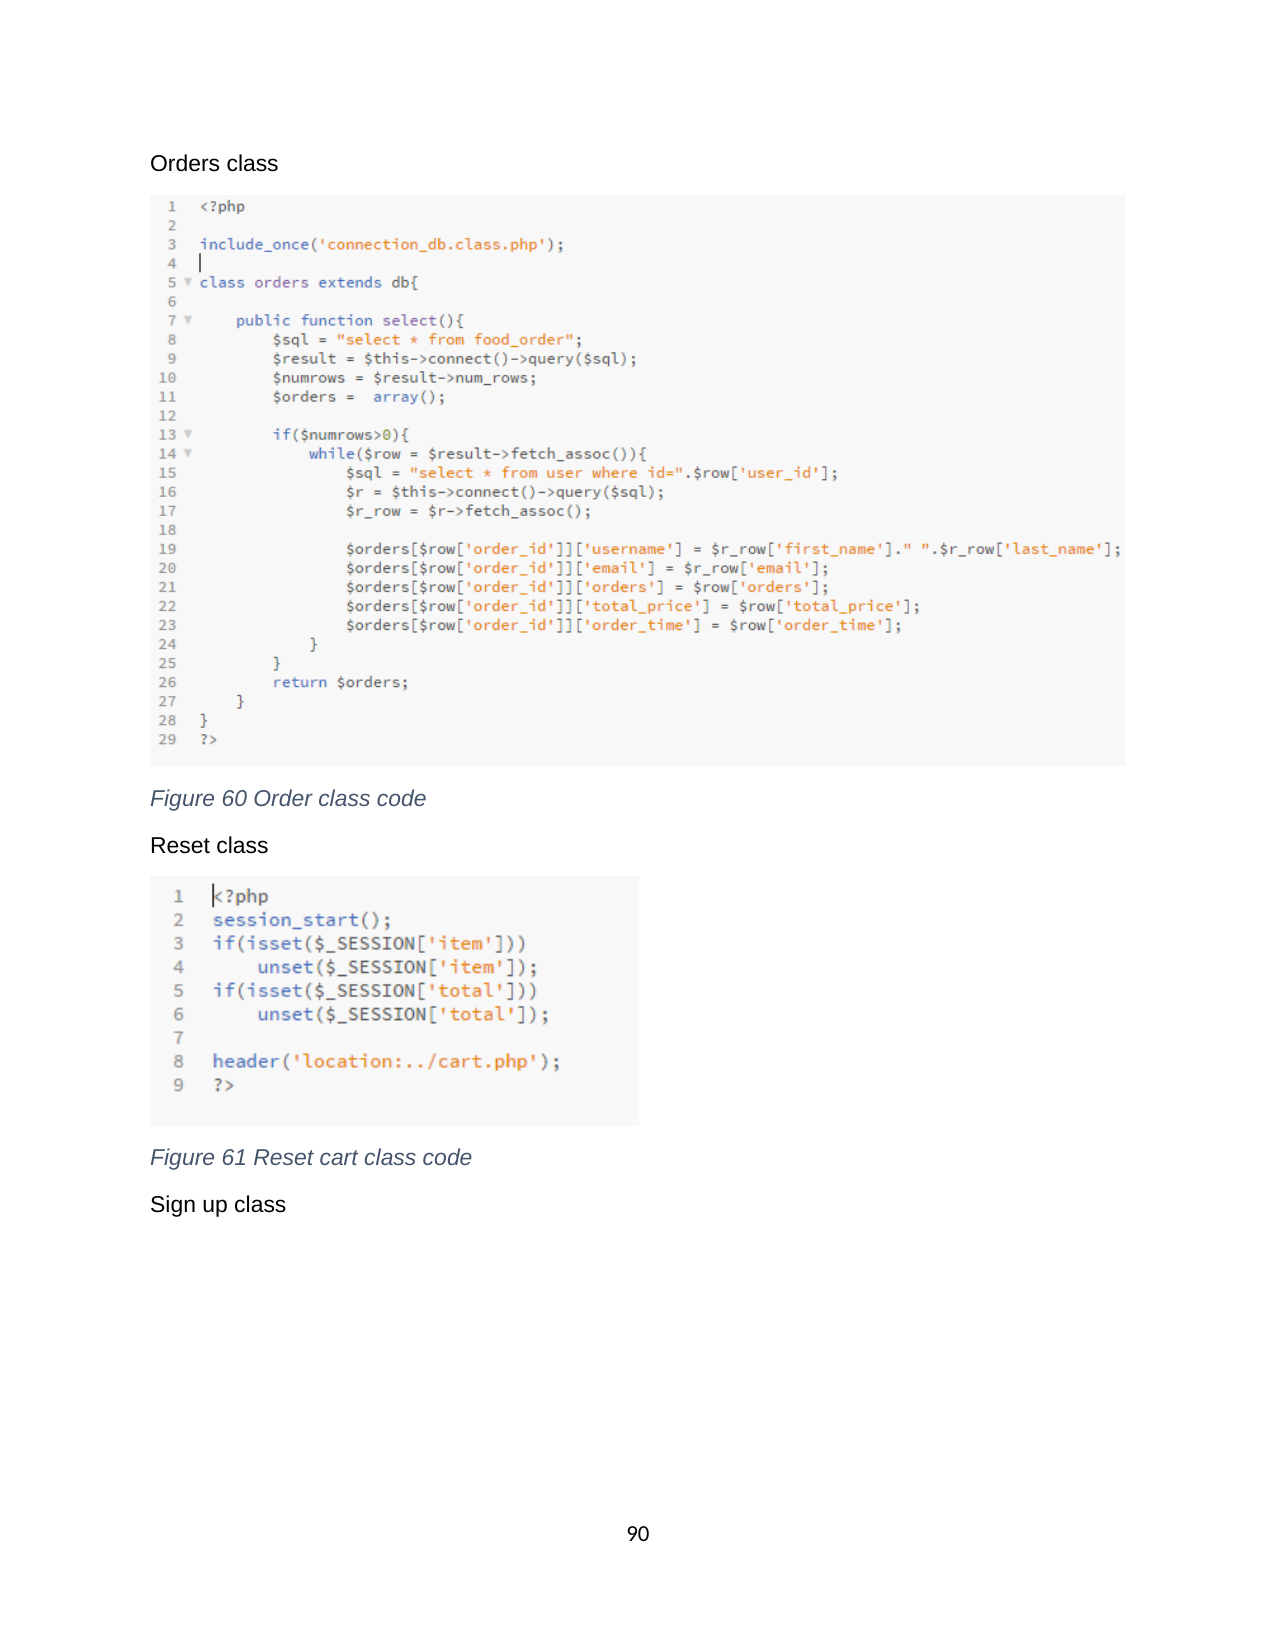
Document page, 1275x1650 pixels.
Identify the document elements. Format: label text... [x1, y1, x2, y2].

text Orders class [150, 150, 1125, 176]
text Reset class [150, 832, 1125, 858]
text Figure 61 Reset cart class code [150, 1144, 1125, 1170]
picture [150, 876, 640, 1126]
text Sign up class [150, 1191, 1125, 1218]
picture [150, 195, 1125, 766]
text Figure 60 Order class code [150, 784, 1125, 811]
